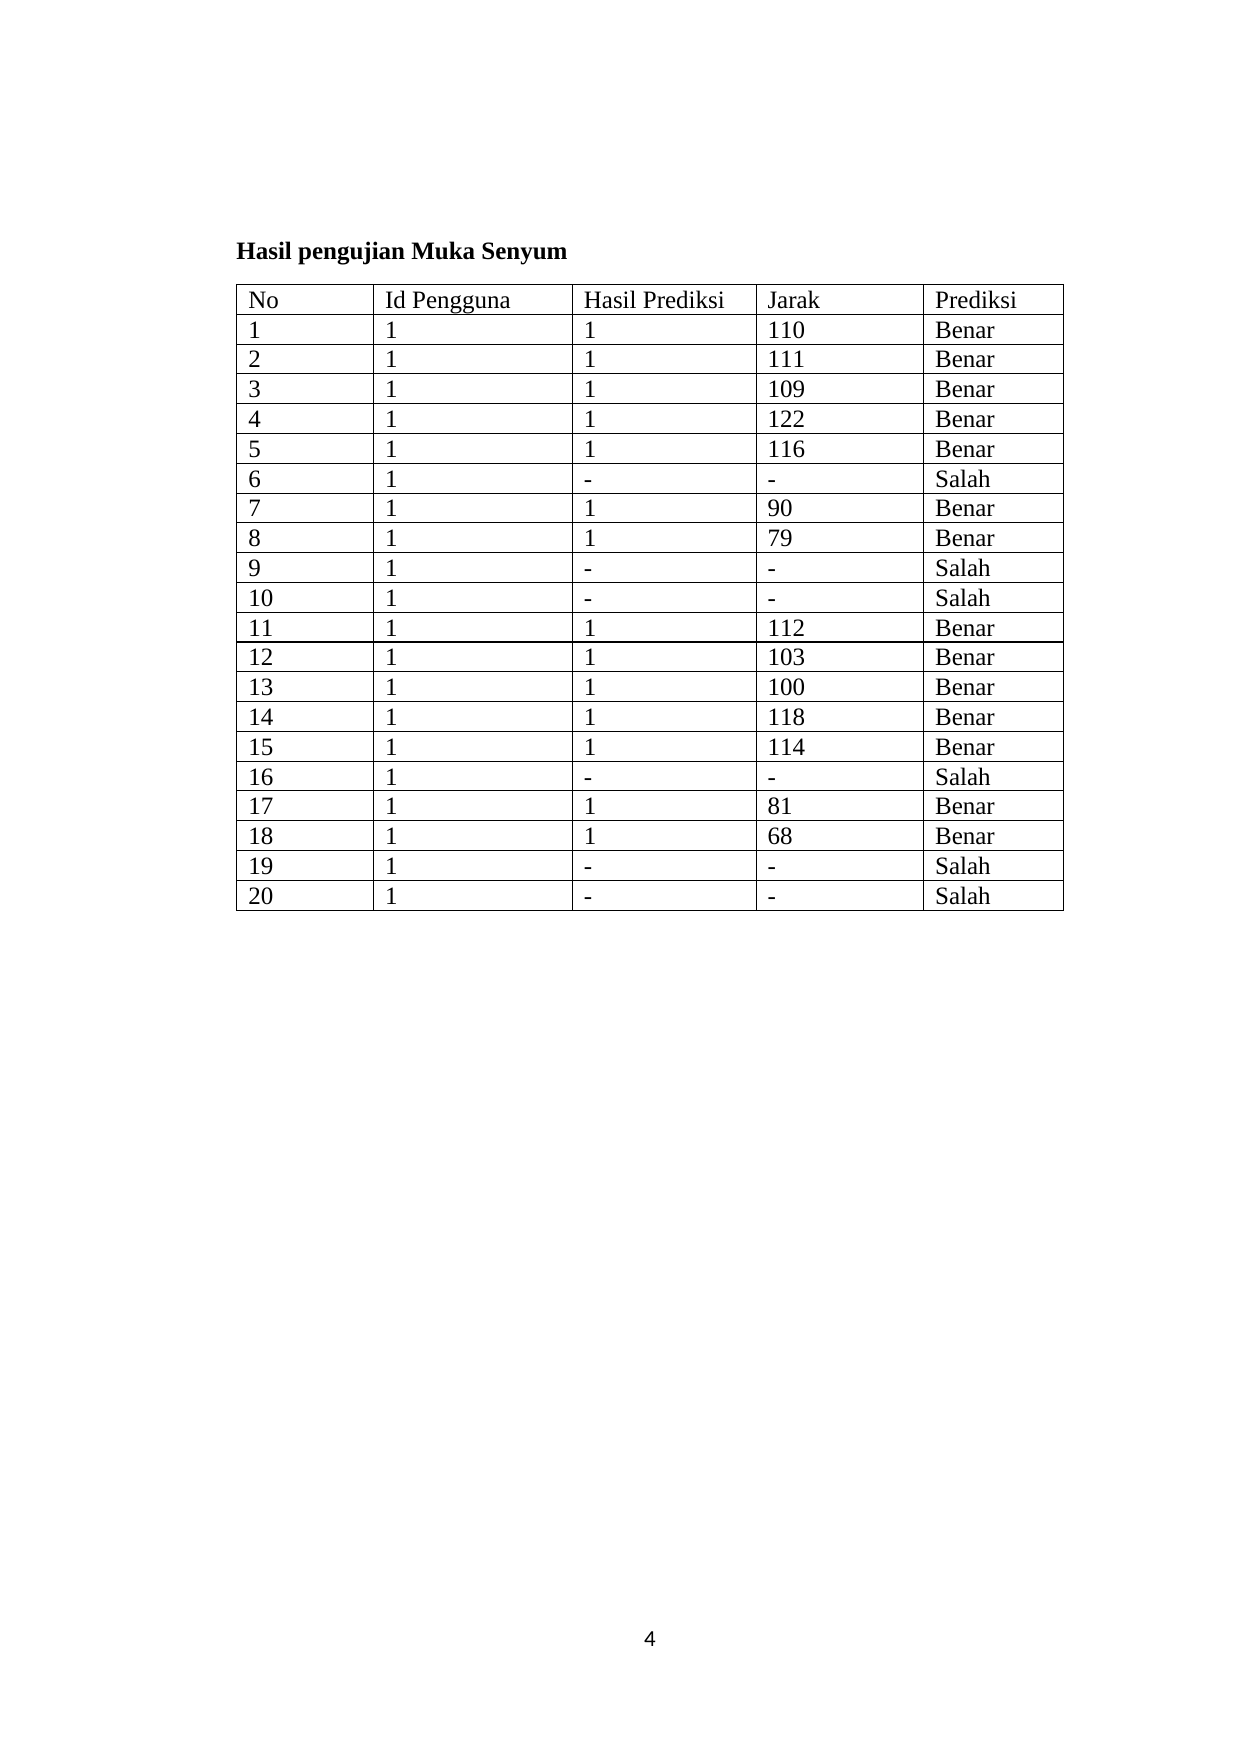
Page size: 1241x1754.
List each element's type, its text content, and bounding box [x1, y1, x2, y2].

table_cell 1 [374, 732, 572, 761]
table_cell 14 [237, 702, 373, 731]
table_cell 1 [573, 613, 756, 641]
table_cell 1 [374, 434, 572, 463]
table_cell 1 [374, 791, 572, 820]
table_cell Benar [924, 821, 1063, 850]
table_cell 6 [237, 464, 373, 492]
table_cell 90 [757, 494, 923, 522]
table_cell 2 [237, 345, 373, 373]
table_cell 20 [237, 881, 373, 909]
table_cell 8 [237, 523, 373, 552]
table_cell 1 [573, 732, 756, 761]
table_cell 116 [757, 434, 923, 463]
table_cell Benar [924, 523, 1063, 552]
table_header No [237, 285, 373, 314]
table_cell 81 [757, 791, 923, 820]
table_cell - [573, 553, 756, 582]
table_header Jarak [757, 285, 923, 314]
table_cell - [573, 851, 756, 880]
table_cell Benar [924, 315, 1063, 343]
table_cell 1 [374, 553, 572, 582]
table_cell 1 [374, 404, 572, 433]
table_cell 1 [237, 315, 373, 343]
table_cell 114 [757, 732, 923, 761]
table_cell 16 [237, 762, 373, 790]
table_cell 100 [757, 672, 923, 701]
table_cell - [757, 553, 923, 582]
table_cell 68 [757, 821, 923, 850]
table_cell 7 [237, 494, 373, 522]
table_cell Salah [924, 464, 1063, 492]
table_cell 1 [374, 583, 572, 612]
table_cell Benar [924, 613, 1063, 641]
table_cell 1 [374, 464, 572, 492]
table_cell Benar [924, 374, 1063, 403]
table_cell 12 [237, 643, 373, 671]
table_cell Salah [924, 851, 1063, 880]
table_cell 19 [237, 851, 373, 880]
table_cell 1 [573, 821, 756, 850]
table_cell 111 [757, 345, 923, 373]
table_cell 1 [374, 613, 572, 641]
table_cell - [573, 464, 756, 492]
table_cell 1 [573, 791, 756, 820]
table_cell 10 [237, 583, 373, 612]
table_cell 109 [757, 374, 923, 403]
table_cell 122 [757, 404, 923, 433]
table_cell 1 [374, 643, 572, 671]
table_cell 1 [374, 672, 572, 701]
table_cell Benar [924, 345, 1063, 373]
table_cell - [757, 583, 923, 612]
table_cell 112 [757, 613, 923, 641]
table_cell 9 [237, 553, 373, 582]
table_cell 18 [237, 821, 373, 850]
table_cell 1 [374, 523, 572, 552]
table_cell Salah [924, 553, 1063, 582]
table_cell 1 [374, 851, 572, 880]
table_cell Salah [924, 583, 1063, 612]
table_cell - [573, 881, 756, 909]
table_header Hasil Prediksi [573, 285, 756, 314]
table_cell - [573, 583, 756, 612]
table_cell 1 [374, 374, 572, 403]
table_cell 1 [573, 523, 756, 552]
table_cell 15 [237, 732, 373, 761]
table_cell 1 [573, 374, 756, 403]
table_cell Benar [924, 791, 1063, 820]
table_cell - [757, 851, 923, 880]
table_cell 1 [573, 404, 756, 433]
table_cell Benar [924, 404, 1063, 433]
table_cell 1 [573, 345, 756, 373]
table_cell 1 [374, 881, 572, 909]
table_cell 103 [757, 643, 923, 671]
table_cell Salah [924, 762, 1063, 790]
table_cell 1 [573, 434, 756, 463]
table_cell 11 [237, 613, 373, 641]
table_cell Salah [924, 881, 1063, 909]
table_cell 1 [374, 494, 572, 522]
table_header Prediksi [924, 285, 1063, 314]
table_cell Benar [924, 434, 1063, 463]
table_cell 1 [374, 345, 572, 373]
table_cell 118 [757, 702, 923, 731]
table_cell 1 [573, 672, 756, 701]
table_cell Benar [924, 672, 1063, 701]
table_cell 79 [757, 523, 923, 552]
table_cell Benar [924, 494, 1063, 522]
text Hasil pengujian Muka Senyum [236, 236, 1063, 265]
table_cell 5 [237, 434, 373, 463]
table_cell 17 [237, 791, 373, 820]
table_cell - [573, 762, 756, 790]
table_cell 3 [237, 374, 373, 403]
table_cell Benar [924, 702, 1063, 731]
table_cell 1 [573, 643, 756, 671]
table_cell 1 [374, 702, 572, 731]
table_cell Benar [924, 643, 1063, 671]
table_cell - [757, 762, 923, 790]
table_cell 1 [573, 702, 756, 731]
table_cell 1 [374, 821, 572, 850]
table_cell - [757, 881, 923, 909]
table_cell - [757, 464, 923, 492]
table_cell 1 [573, 315, 756, 343]
table_cell 4 [237, 404, 373, 433]
table_header Id Pengguna [374, 285, 572, 314]
table_cell 110 [757, 315, 923, 343]
table_cell 1 [573, 494, 756, 522]
table_cell 1 [374, 762, 572, 790]
table_cell 13 [237, 672, 373, 701]
table_cell Benar [924, 732, 1063, 761]
table_cell 1 [374, 315, 572, 343]
